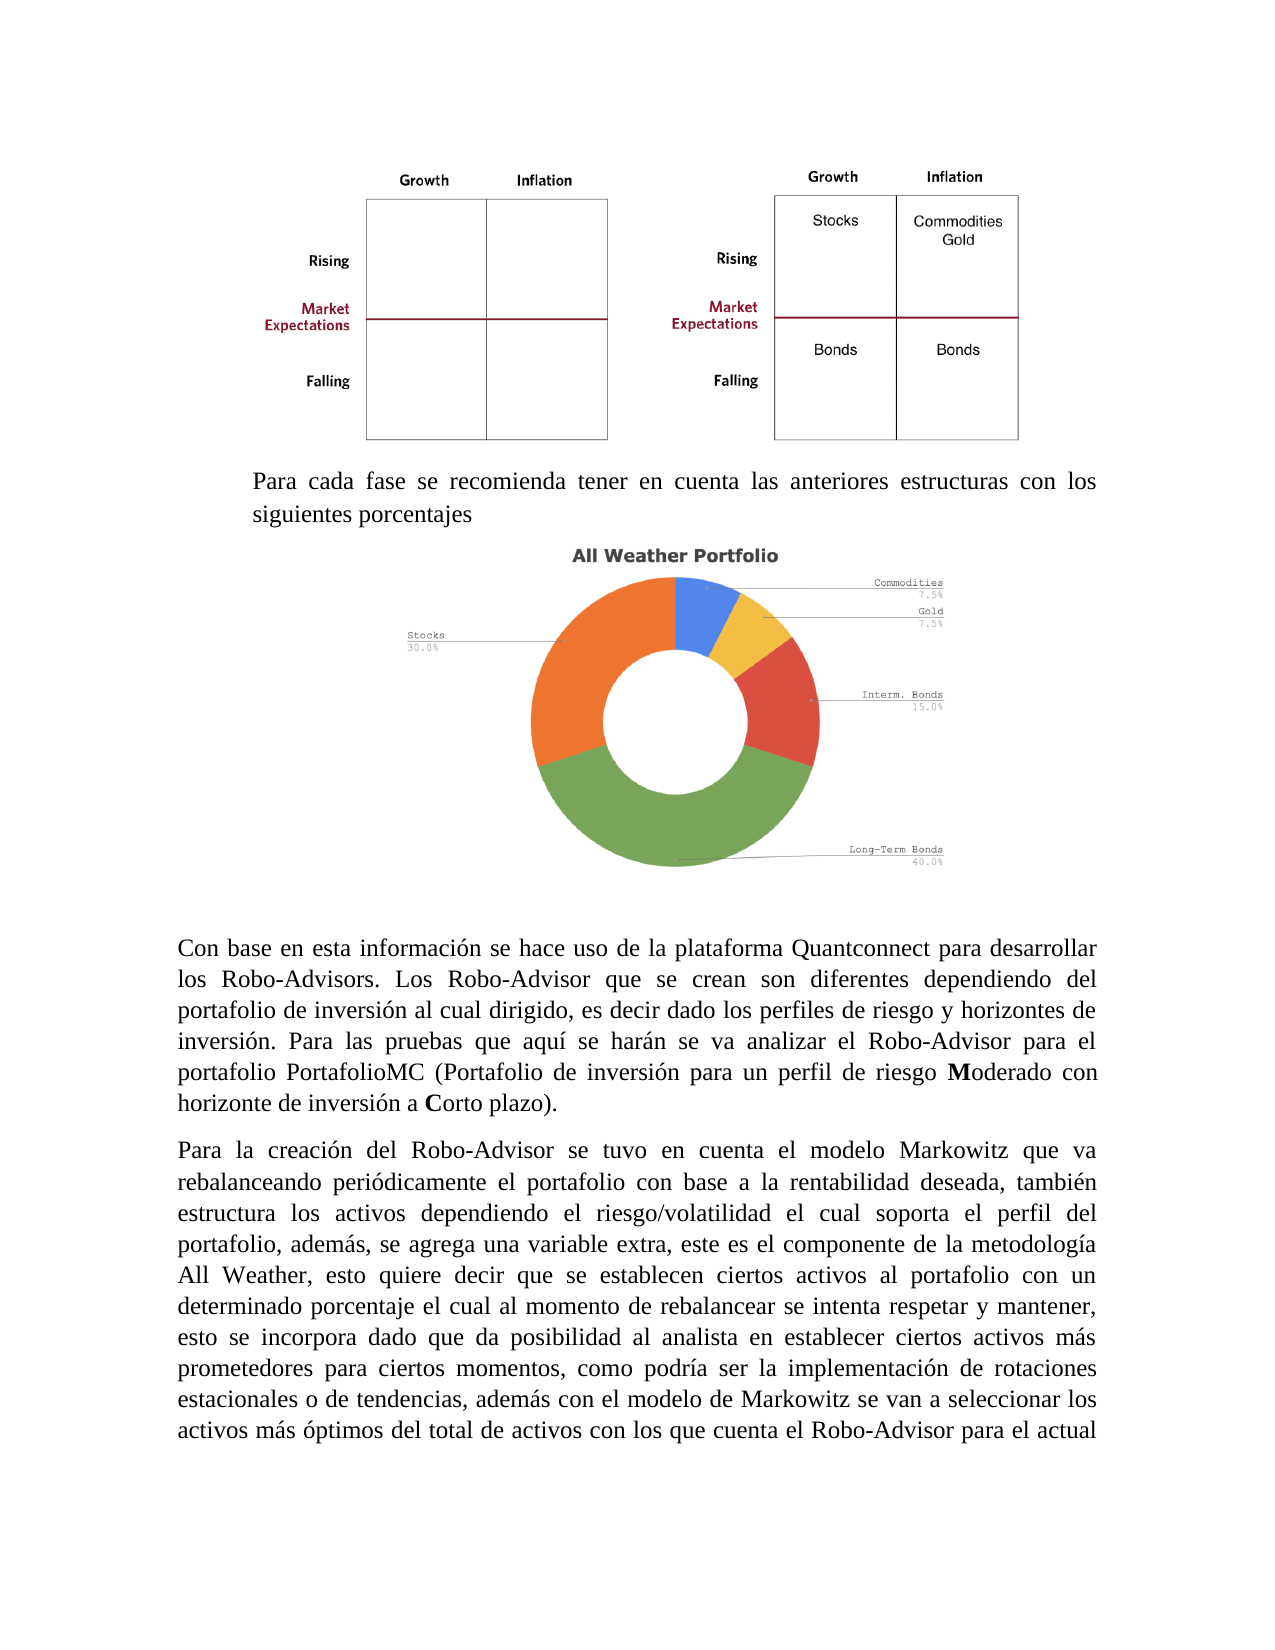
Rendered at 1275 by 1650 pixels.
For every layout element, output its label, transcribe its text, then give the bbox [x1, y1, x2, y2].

picture [391, 531, 959, 882]
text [177, 1136, 1098, 1444]
picture [241, 147, 1049, 462]
text Con base en esta información se hace uso de la plataforma Quantconnect para desarrollar los Robo-Advisors. Los Robo-Advisor que se crean son diferentes dependiendo del portafolio de inversión al cual dirigido, es decir dado los perfiles de riesgo y horizontes de inversión. Para las pruebas que aquí se harán se va analizar el Robo-Advisor para el portafolio PortafolioMC (Portafolio de inversión para un perfil de riesgo Moderado con horizonte de inversión a Corto plazo). [177, 933, 1098, 1117]
list Para cada fase se recomienda tener en cuenta las anteriores estructuras con los siguientes porcentajes [252, 466, 1098, 528]
